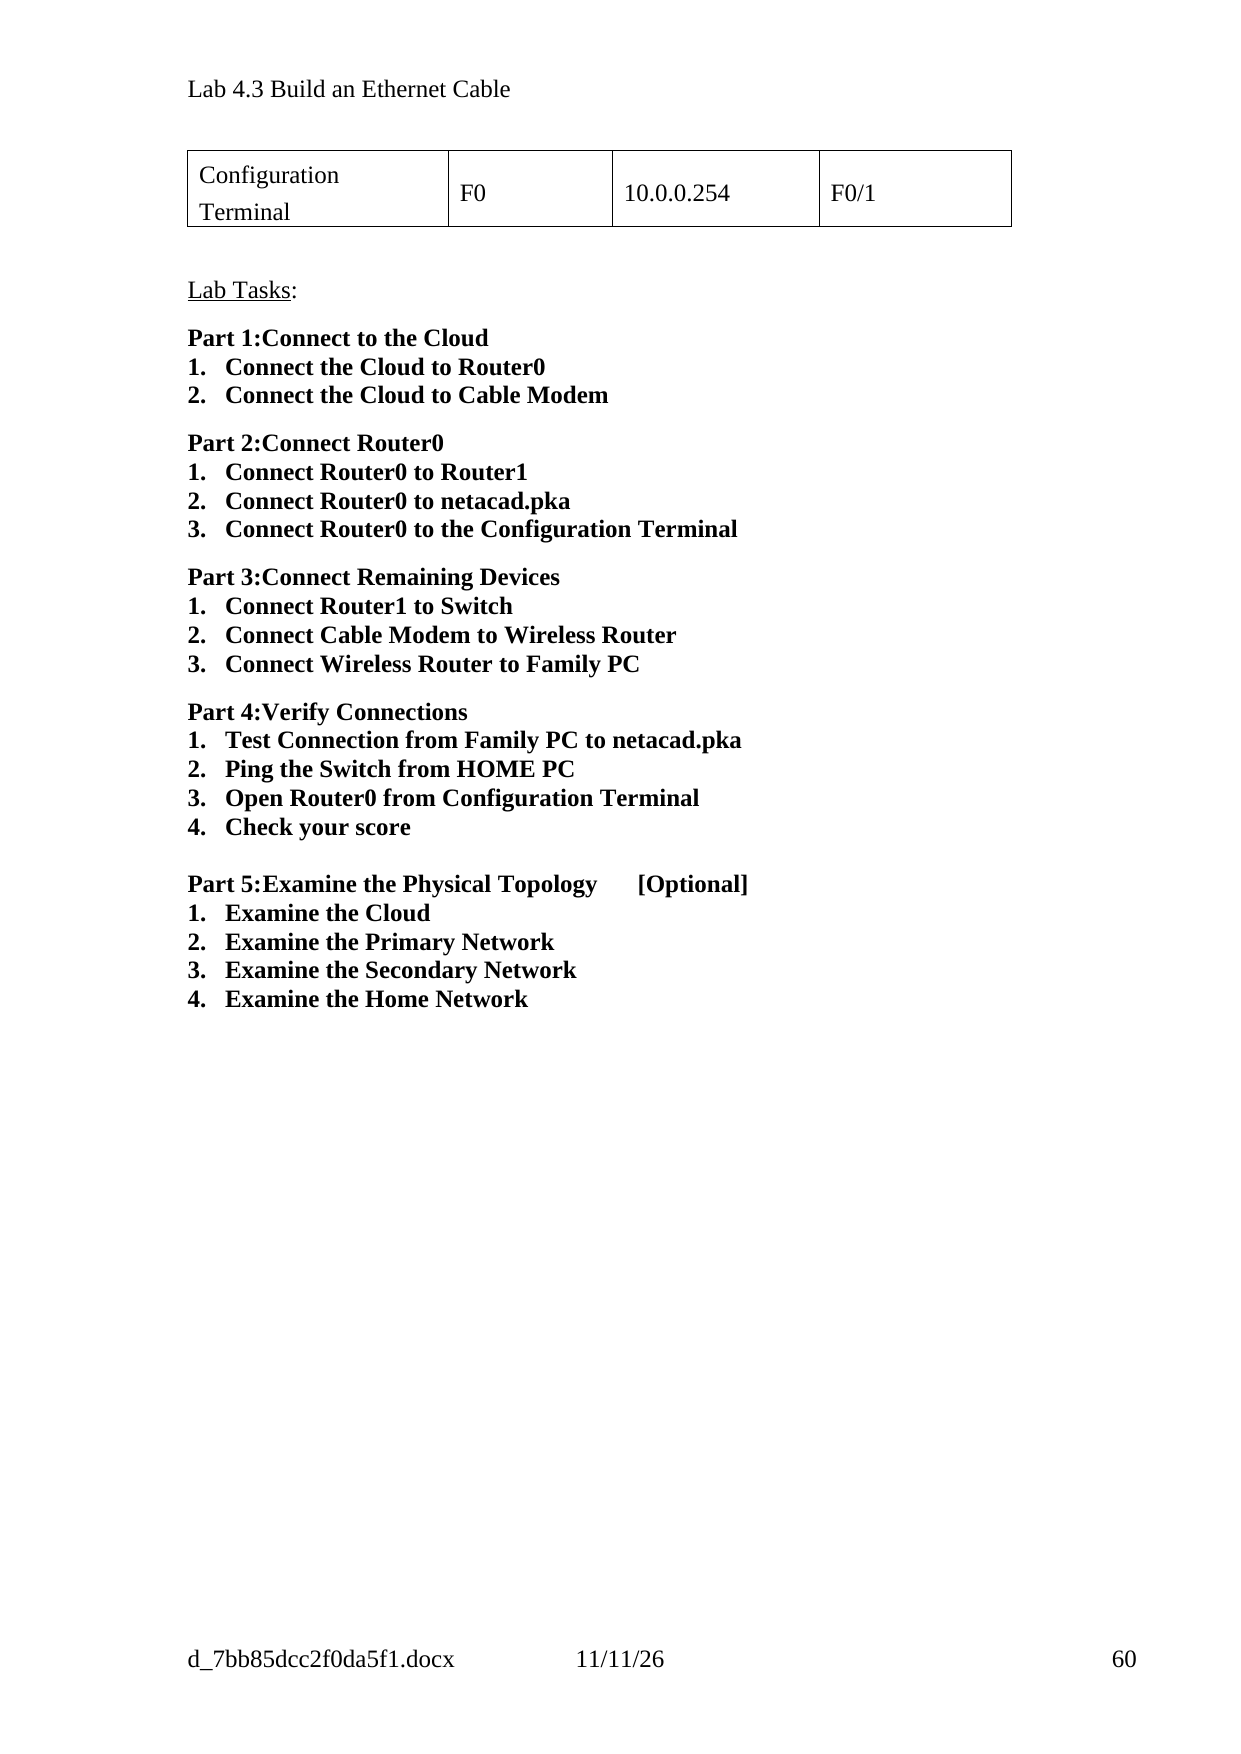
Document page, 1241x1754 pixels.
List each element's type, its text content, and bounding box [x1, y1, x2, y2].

list Check your score [187, 812, 1137, 840]
list Connect Router0 to the Configuration Terminal [187, 514, 1137, 543]
list Examine the Secondary Network [187, 955, 1137, 984]
list Connect the Cloud to Cable Modem [187, 380, 1137, 409]
list Examine the Home Network [187, 984, 1137, 1013]
list Connect Router0 to netacad.pka [187, 486, 1137, 514]
list Examine the Primary Network [187, 927, 1137, 955]
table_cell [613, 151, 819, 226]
list Connect the Cloud to Router0 [187, 352, 1137, 380]
list Examine the Cloud [187, 898, 1137, 927]
list Connect Cable Modem to Wireless Router [187, 620, 1137, 649]
text Part 4:Verify Connections [187, 697, 1137, 725]
list Open Router0 from Configuration Terminal [187, 783, 1137, 812]
list Test Connection from Family PC to netacad.pka [187, 725, 1137, 754]
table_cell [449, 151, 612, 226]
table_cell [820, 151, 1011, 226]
list Connect Router0 to Router1 [187, 457, 1137, 486]
text Lab Tasks: [187, 275, 1137, 304]
text Part 3:Connect Remaining Devices [187, 562, 1137, 591]
text Part 1:Connect to the Cloud [187, 323, 1137, 352]
list Ping the Switch from HOME PC [187, 754, 1137, 783]
text Part 5: Examine the Physical Topology [Optional] [187, 869, 1137, 898]
list Connect Wireless Router to Family PC [187, 649, 1137, 677]
list Connect Router1 to Switch [187, 591, 1137, 620]
text Part 2:Connect Router0 [187, 428, 1137, 457]
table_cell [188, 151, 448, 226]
